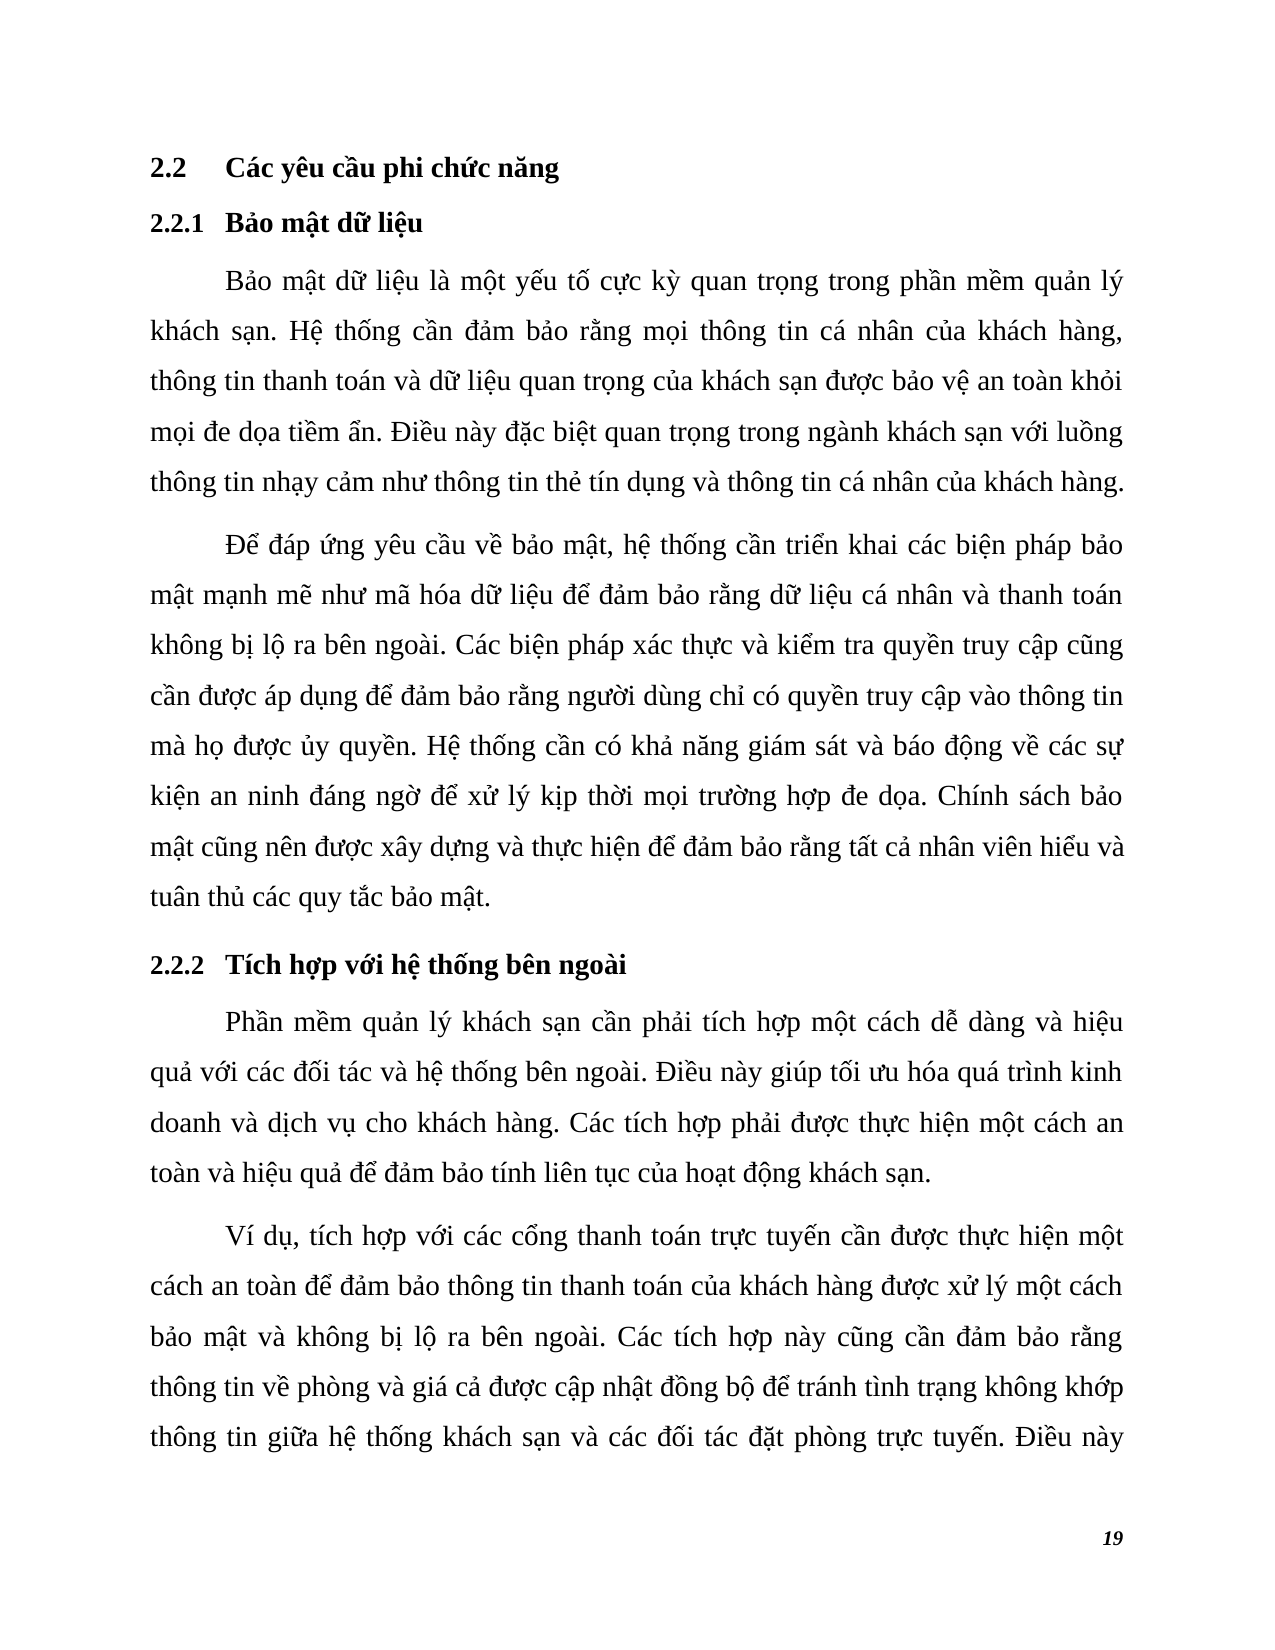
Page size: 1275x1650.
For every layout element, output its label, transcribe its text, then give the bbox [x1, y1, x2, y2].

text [150, 1218, 1125, 1453]
text Phần mềm quản lý khách sạn cần phải tích hợp một cách dễ dàng và hiệu quả với các đối tác và hệ thống bên ngoài. Điều này giúp tối ưu hóa quá trình kinh doanh và dịch vụ cho khách hàng. Các tích hợp phải được thực hiện một cách an toàn và hiệu quả để đảm bảo tính liên tục của hoạt động khách sạn. [150, 1004, 1125, 1189]
text Bảo mật dữ liệu là một yếu tố cực kỳ quan trọng trong phần mềm quản lý khách sạn. Hệ thống cần đảm bảo rằng mọi thông tin cá nhân của khách hàng, thông tin thanh toán và dữ liệu quan trọng của khách sạn được bảo vệ an toàn khỏi mọi đe dọa tiềm ẩn. Điều này đặc biệt quan trọng trong ngành khách sạn với luồng thông tin nhạy cảm như thông tin thẻ tín dụng và thông tin cá nhân của khách hàng. [150, 263, 1125, 497]
subtitle Bảo mật dữ liệu [150, 213, 1125, 238]
text Để đáp ứng yêu cầu về bảo mật, hệ thống cần triển khai các biện pháp bảo mật mạnh mẽ như mã hóa dữ liệu để đảm bảo rằng dữ liệu cá nhân và thanh toán không bị lộ ra bên ngoài. Các biện pháp xác thực và kiểm tra quyền truy cập cũng cần được áp dụng để đảm bảo rằng người dùng chỉ có quyền truy cập vào thông tin mà họ được ủy quyền. Hệ thống cần có khả năng giám sát và báo động về các sự kiện an ninh đáng ngờ để xử lý kịp thời mọi trường hợp đe dọa. Chính sách bảo mật cũng nên được xây dựng và thực hiện để đảm bảo rằng tất cả nhân viên hiểu và tuân thủ các quy tắc bảo mật. [150, 527, 1125, 912]
subtitle Các yêu cầu phi chức năng [150, 150, 1125, 183]
subtitle Tích hợp với hệ thống bên ngoài [150, 954, 1125, 979]
